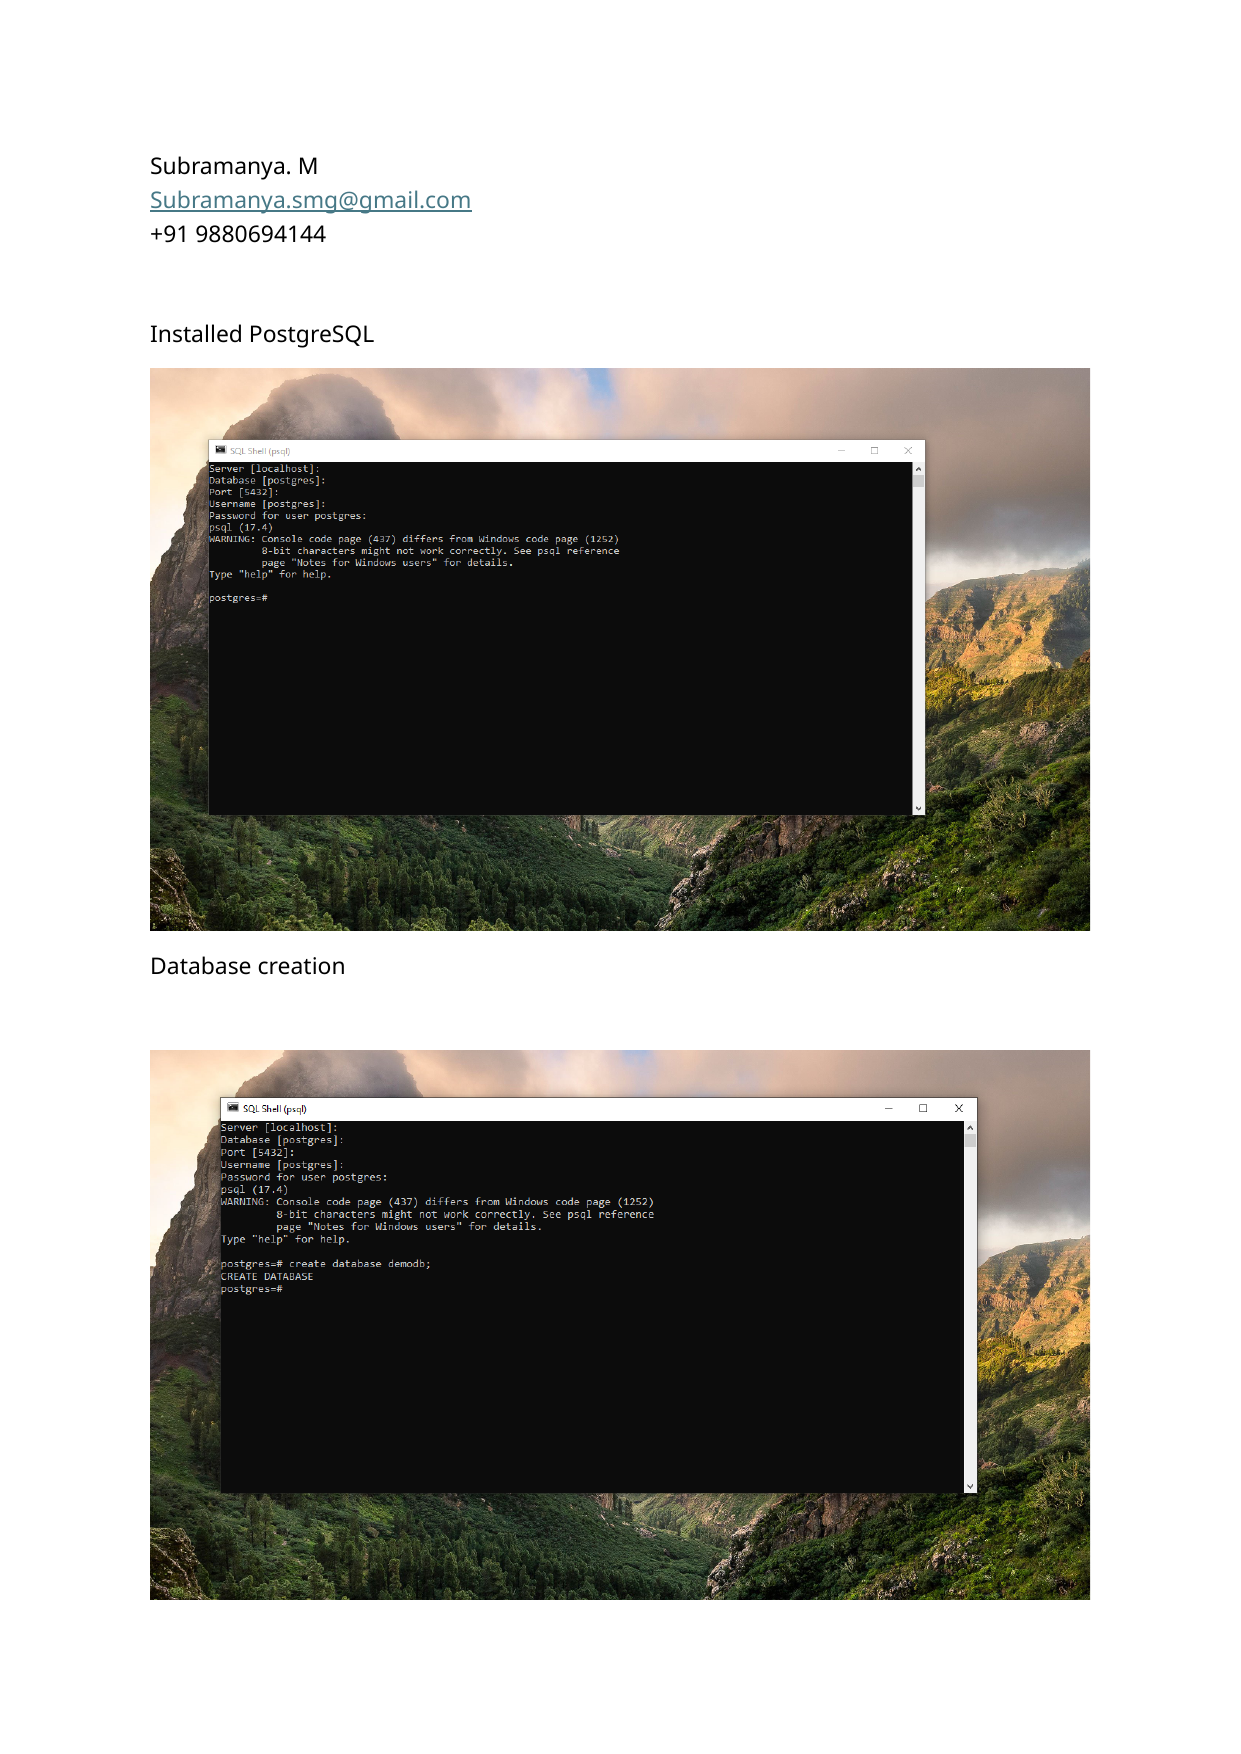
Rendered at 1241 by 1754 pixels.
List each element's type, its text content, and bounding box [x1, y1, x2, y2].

text Installed PostgreSQL [150, 318, 1090, 349]
picture [150, 368, 1091, 931]
text Database creation [150, 949, 1090, 981]
text Subramanya. M Subramanya.smg@gmail.com +91 9880694144 [150, 150, 1090, 249]
picture [150, 1050, 1091, 1600]
